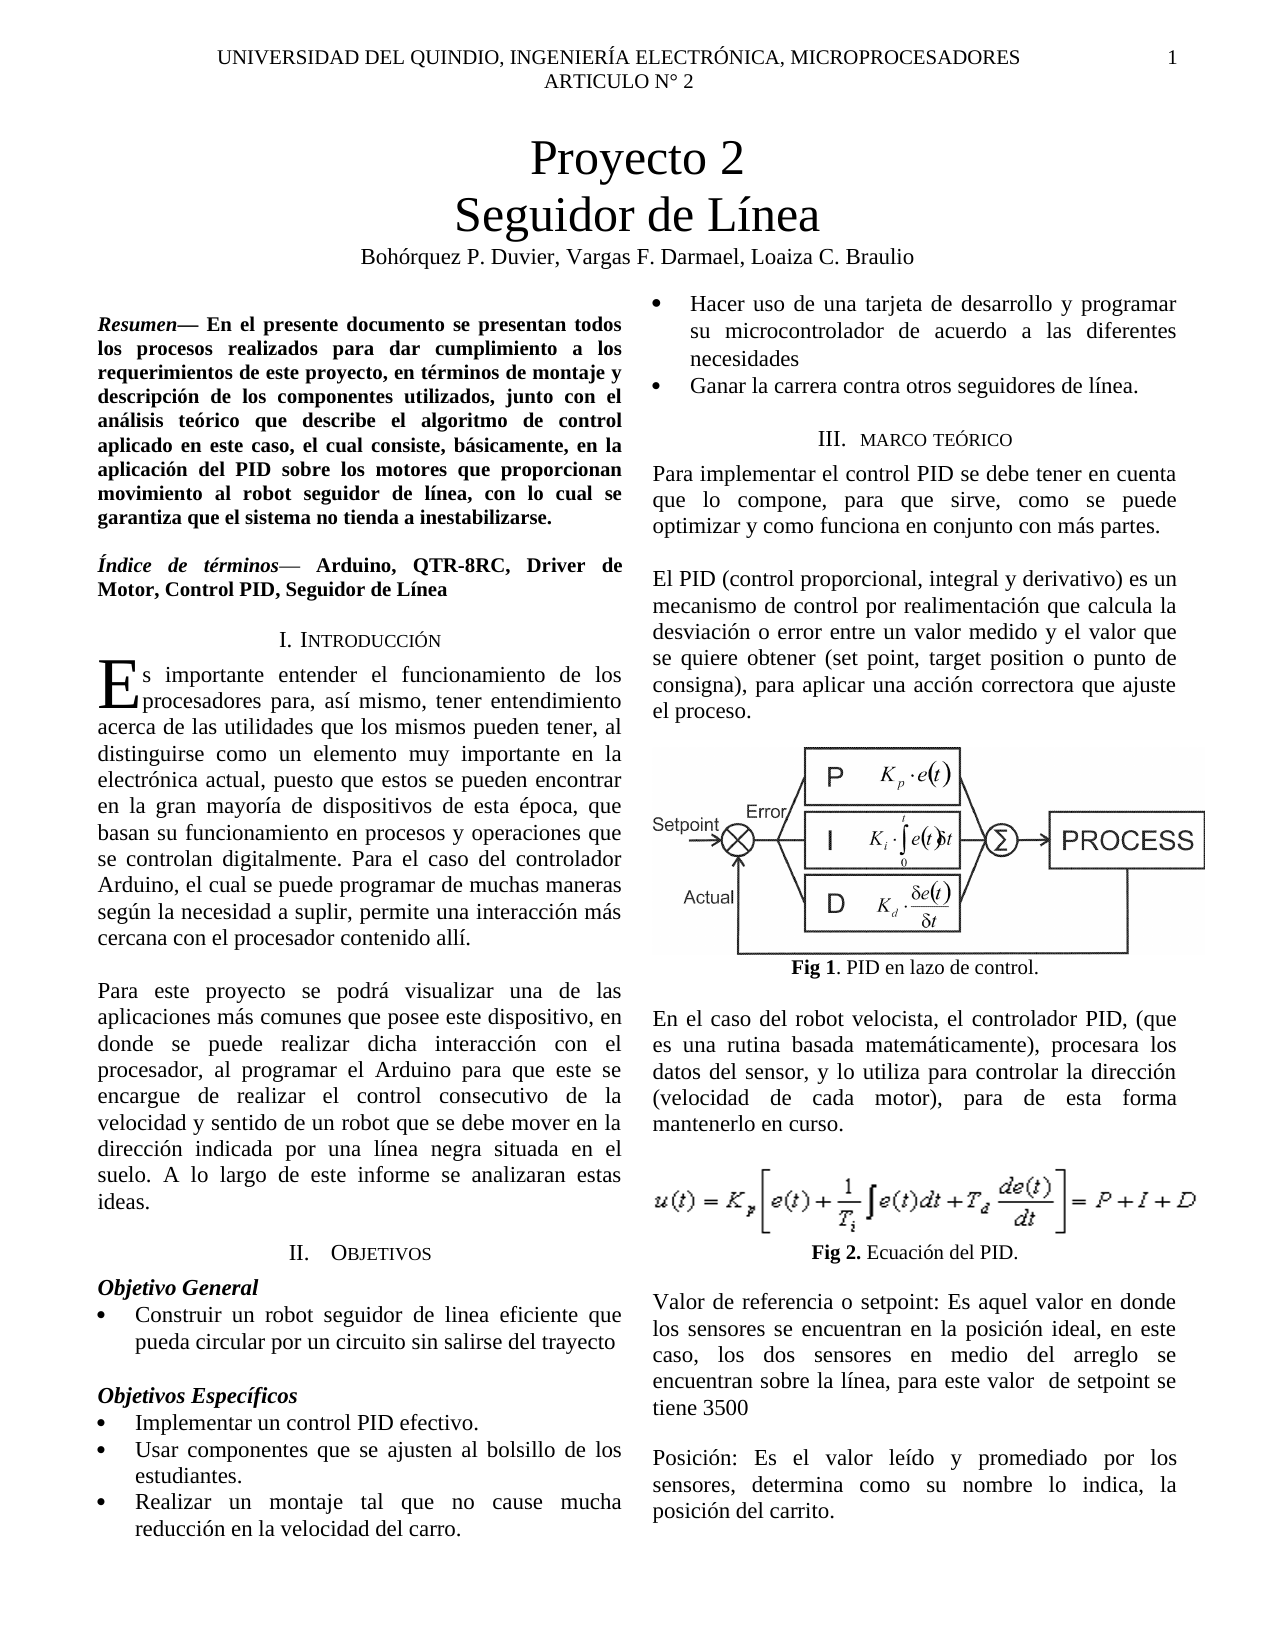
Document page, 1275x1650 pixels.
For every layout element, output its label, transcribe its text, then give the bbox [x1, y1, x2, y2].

subtitle marco teórico [652, 425, 1177, 452]
picture [652, 1163, 1204, 1241]
text Objetivos Específicos [97, 1382, 622, 1408]
text En el caso del robot velocista, el controlador PID, (que es una rutina basada matemáticamente), procesara los datos del sensor, y lo utiliza para controlar la dirección (velocidad de cada motor), para de esta forma mantenerlo en curso. [652, 1005, 1177, 1137]
subtitle Introducción [97, 626, 622, 652]
list Hacer uso de una tarjeta de desarrollo y programar su microcontrolador de acuerdo a las diferentes necesidades [652, 105, 1177, 371]
text Bohórquez P. Duvier, Vargas F. Darmael, Loaiza C. Braulio [150, 243, 1125, 269]
list Usar componentes que se ajusten al bolsillo de los estudiantes. [97, 1436, 622, 1488]
list Implementar un control PID efectivo. [97, 1409, 622, 1436]
picture [652, 747, 1205, 955]
title Seguidor de Línea [150, 185, 1125, 243]
text Para este proyecto se podrá visualizar una de las aplicaciones más comunes que posee este dispositivo, en donde se puede realizar dicha interacción con el procesador, al programar el Arduino para que este se encargue de realizar el control consecutivo de la velocidad y sentido de un robot que se debe mover en la dirección indicada por una línea negra situada en el suelo. A lo largo de este informe se analizaran estas ideas. [97, 951, 622, 1214]
subtitle Objetivos [97, 1239, 622, 1265]
text Valor de referencia o setpoint: Es aquel valor en donde los sensores se encuentran en la posición ideal, en este caso, los dos sensores en medio del arreglo se encuentran sobre la línea, para este valor de setpoint se tiene 3500 [652, 1288, 1177, 1420]
list Realizar un montaje tal que no cause mucha reducción en la velocidad del carro. [97, 1488, 622, 1541]
text Para implementar el control PID se debe tener en cuenta que lo compone, para que sirve, como se puede optimizar y como funciona en conjunto con más partes. [652, 460, 1177, 539]
text Posición: Es el valor leído y promediado por los sensores, determina como su nombre lo indica, la posición del carrito. [652, 1444, 1177, 1523]
text Índice de términos— Arduino, QTR-8RC, Driver de Motor, Control PID, Seguidor de Línea [97, 553, 622, 601]
text Resumen— En el presente documento se presentan todos los procesos realizados para dar cumplimiento a los requerimientos de este proyecto, en términos de montaje y descripción de los componentes utilizados, junto con el análisis teórico que describe el algoritmo de control aplicado en este caso, el cual consiste, básicamente, en la aplicación del PID sobre los motores que proporcionan movimiento al robot seguidor de línea, con lo cual se garantiza que el sistema no tienda a inestabilizarse. [97, 312, 622, 529]
list Construir un robot seguidor de linea eficiente que pueda circular por un circuito sin salirse del trayecto [97, 1301, 622, 1354]
text El PID (control proporcional, integral y derivativo) es un mecanismo de control por realimentación que calcula la desviación o error entre un valor medido y el valor que se quiere obtener (set point, target position o punto de consigna), para aplicar una acción correctora que ajuste el proceso. [652, 565, 1177, 723]
text Objetivo General [97, 1274, 622, 1300]
text Fig 2. Ecuación del PID. [652, 1241, 1177, 1264]
text s importante entender el funcionamiento de los procesadores para, así mismo, tener entendimiento acerca de las utilidades que los mismos pueden tener, al distinguirse como un elemento muy importante en la electrónica actual, puesto que estos se pueden encontrar en la gran mayoría de dispositivos de esta época, que basan su funcionamiento en procesos y operaciones que se controlan digitalmente. Para el caso del controlador Arduino, el cual se puede programar de muchas maneras según la necesidad a suplir, permite una interacción más cercana con el procesador contenido allí. [97, 661, 622, 951]
title Proyecto 2 [150, 128, 1125, 185]
text Fig 1. PID en lazo de control. [652, 955, 1177, 979]
list Ganar la carrera contra otros seguidores de línea. [652, 373, 1177, 399]
